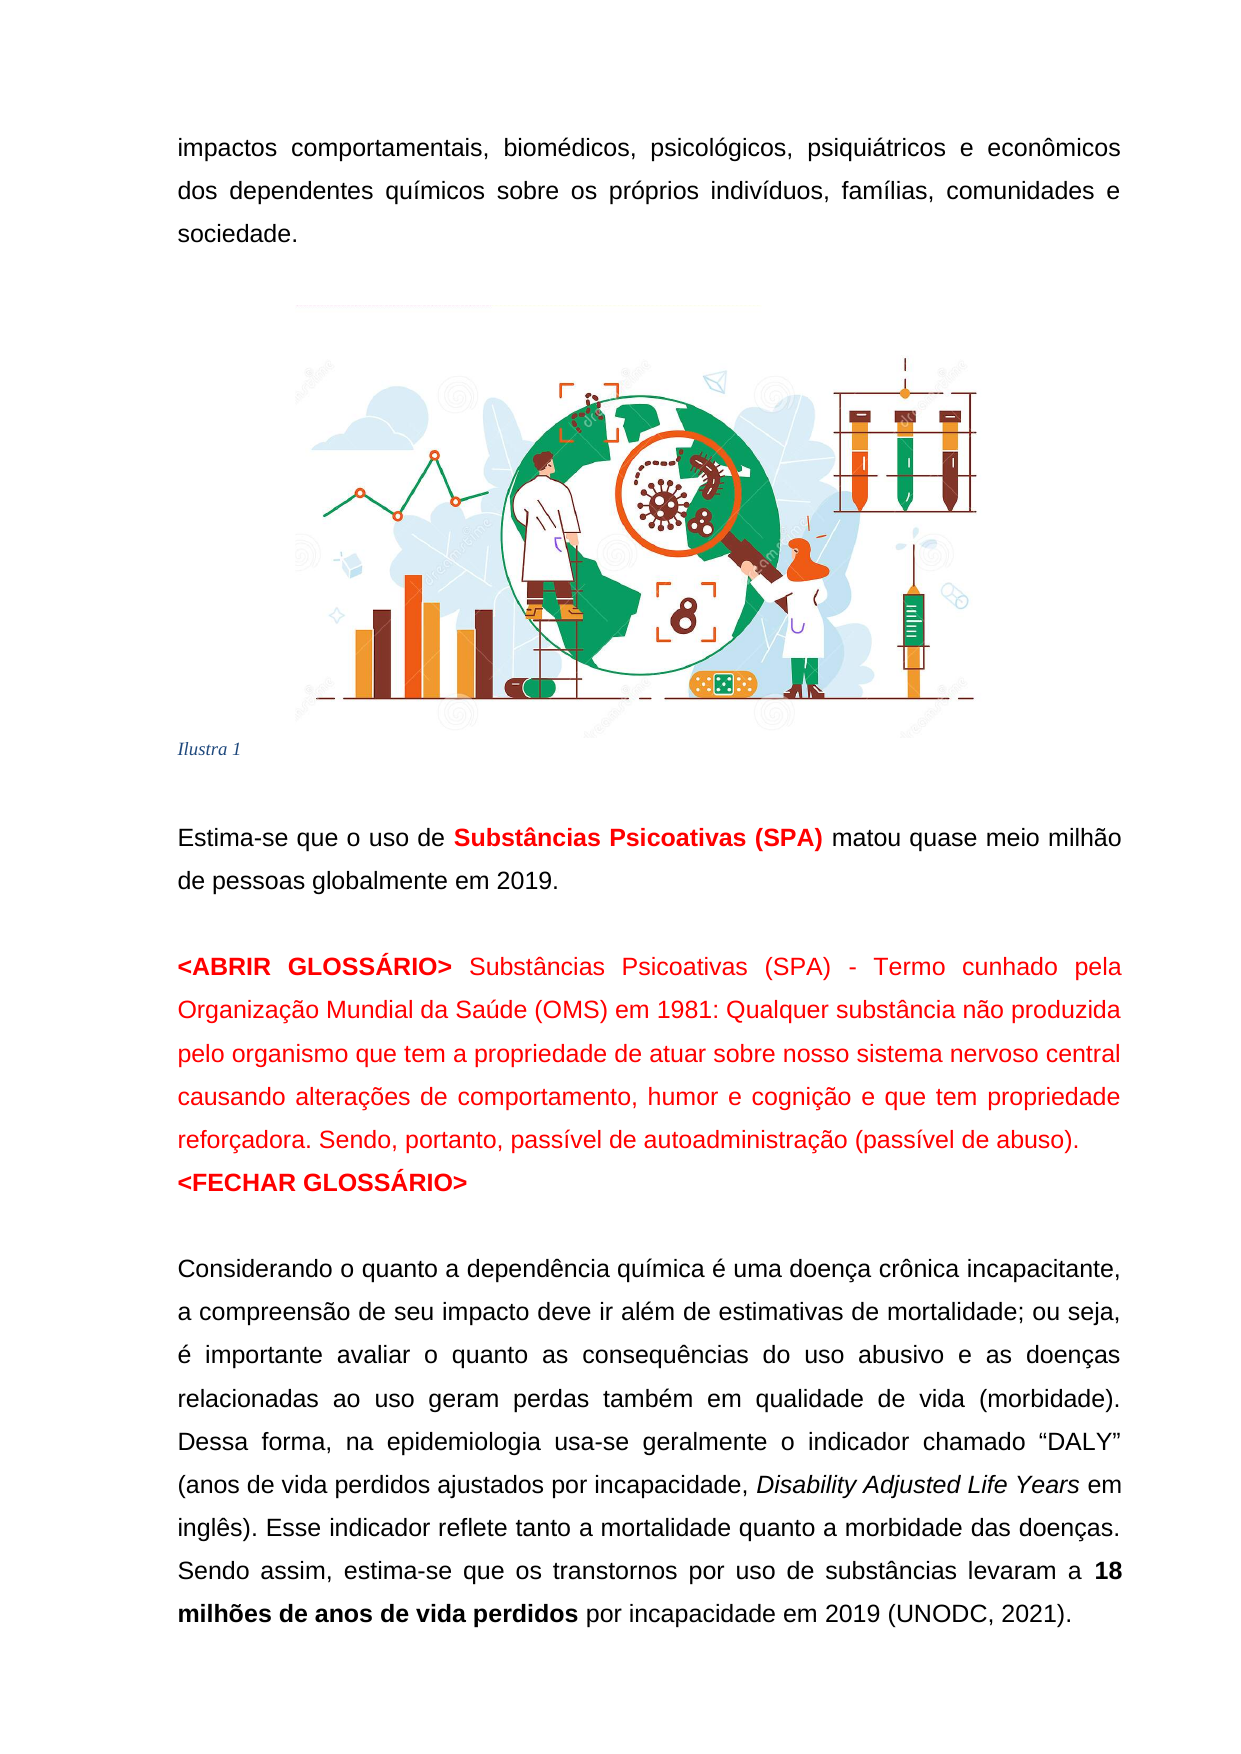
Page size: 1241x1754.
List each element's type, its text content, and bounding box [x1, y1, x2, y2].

text <FECHAR GLOSSÁRIO> [177, 1168, 1122, 1197]
text Estima-se que o uso de Substâncias Psicoativas (SPA) matou quase meio milhão de pessoas globalmente em 2019. [177, 823, 1122, 895]
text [177, 132, 1122, 247]
text Considerando o quanto a dependência química é uma doença crônica incapacitante, a compreensão de seu impacto deve ir além de estimativas de mortalidade; ou seja, é importante avaliar o quanto as consequências do uso abusivo e as doenças relacionadas ao uso geram perdas também em qualidade de vida (morbidade). Dessa forma, na epidemiologia usa-se geralmente o indicador chamado “DALY” (anos de vida perdidos ajustados por incapacidade, Disability Adjusted Life Years em inglês). Esse indicador reflete tanto a mortalidade quanto a morbidade das doenças. Sendo assim, estima-se que os transtornos por uso de substâncias levaram a 18 milhões de anos de vida perdidos por incapacidade em 2019 (UNODC, 2021). [177, 1254, 1122, 1628]
picture [295, 305, 1004, 738]
text <ABRIR GLOSSÁRIO> Substâncias Psicoativas (SPA) - Termo cunhado pela Organização Mundial da Saúde (OMS) em 1981: Qualquer substância não produzida pelo organismo que tem a propriedade de atuar sobre nosso sistema nervoso central causando alterações de comportamento, humor e cognição e que tem propriedade reforçadora. Sendo, portanto, passível de autoadministração (passível de abuso). [177, 952, 1122, 1154]
text Ilustra 1 [177, 737, 1122, 759]
